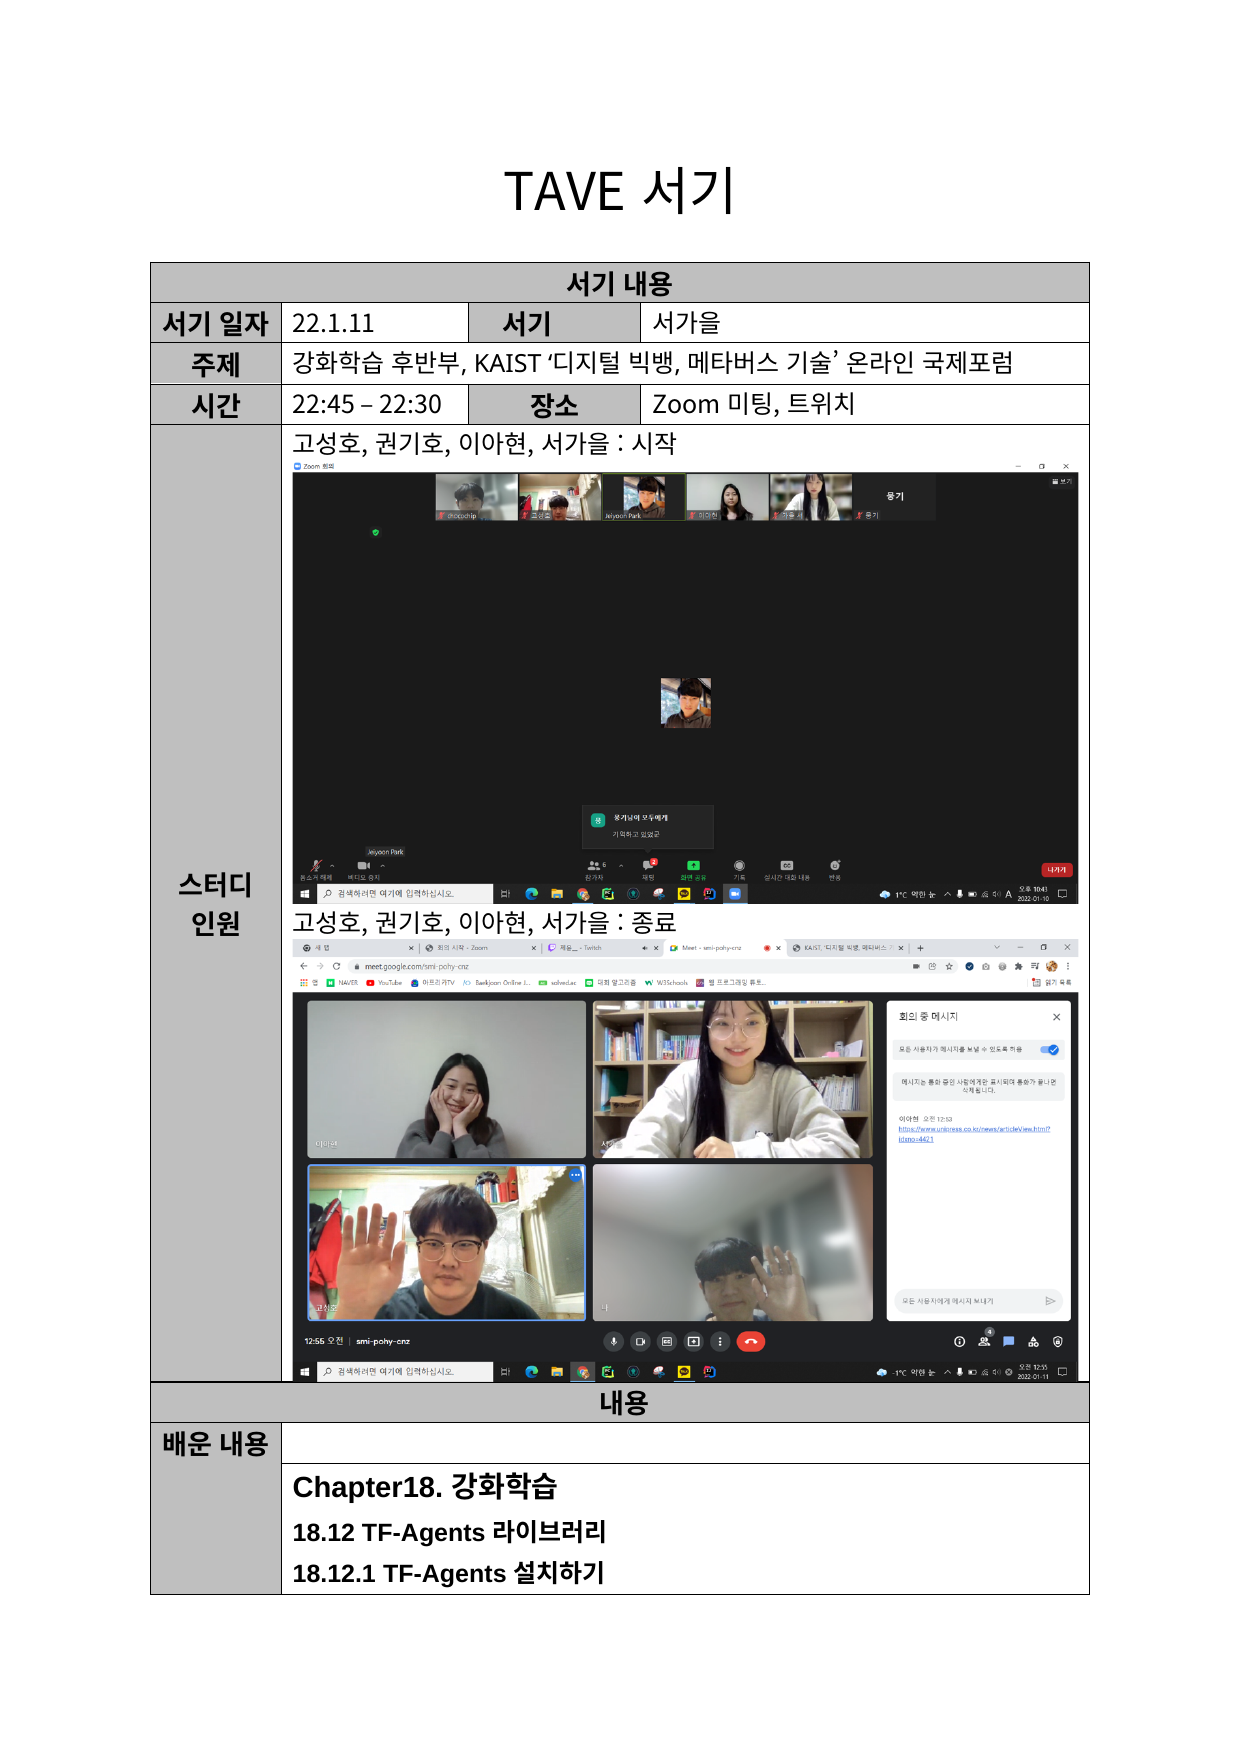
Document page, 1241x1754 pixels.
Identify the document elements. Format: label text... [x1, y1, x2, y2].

table_cell 시간 [151, 385, 281, 424]
table_cell 배운 내용 [151, 1423, 281, 1594]
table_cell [282, 1464, 1089, 1594]
table_cell 장소 [469, 385, 640, 424]
table_cell 서기 일자 [151, 303, 281, 342]
table_cell Zoom 미팅, 트위치 [641, 385, 1089, 424]
table_cell 고성호, 권기호, 이아현, 서가을 : 시작 고성호, 권기호, 이아현, 서가을 : 종료 [282, 425, 1089, 1381]
picture [292, 939, 1079, 1382]
table_cell 22:45 – 22:30 [282, 385, 468, 424]
table_header 서기 내용 [151, 263, 1089, 302]
table_cell 주제 [151, 343, 281, 383]
table_cell 서기 [469, 303, 640, 342]
picture [292, 461, 1079, 904]
text TAVE 서기 [150, 150, 1090, 225]
table_cell 서가을 [641, 303, 1089, 342]
table_cell [282, 1423, 1089, 1462]
table_cell 스터디 인원 [151, 425, 281, 1381]
table_cell 22.1.11 [282, 303, 468, 342]
table_cell 강화학습 후반부, KAIST ‘디지털 빅뱅, 메타버스 기술’ 온라인 국제포럼 [282, 343, 1089, 383]
table_cell 내용 [151, 1383, 1089, 1422]
